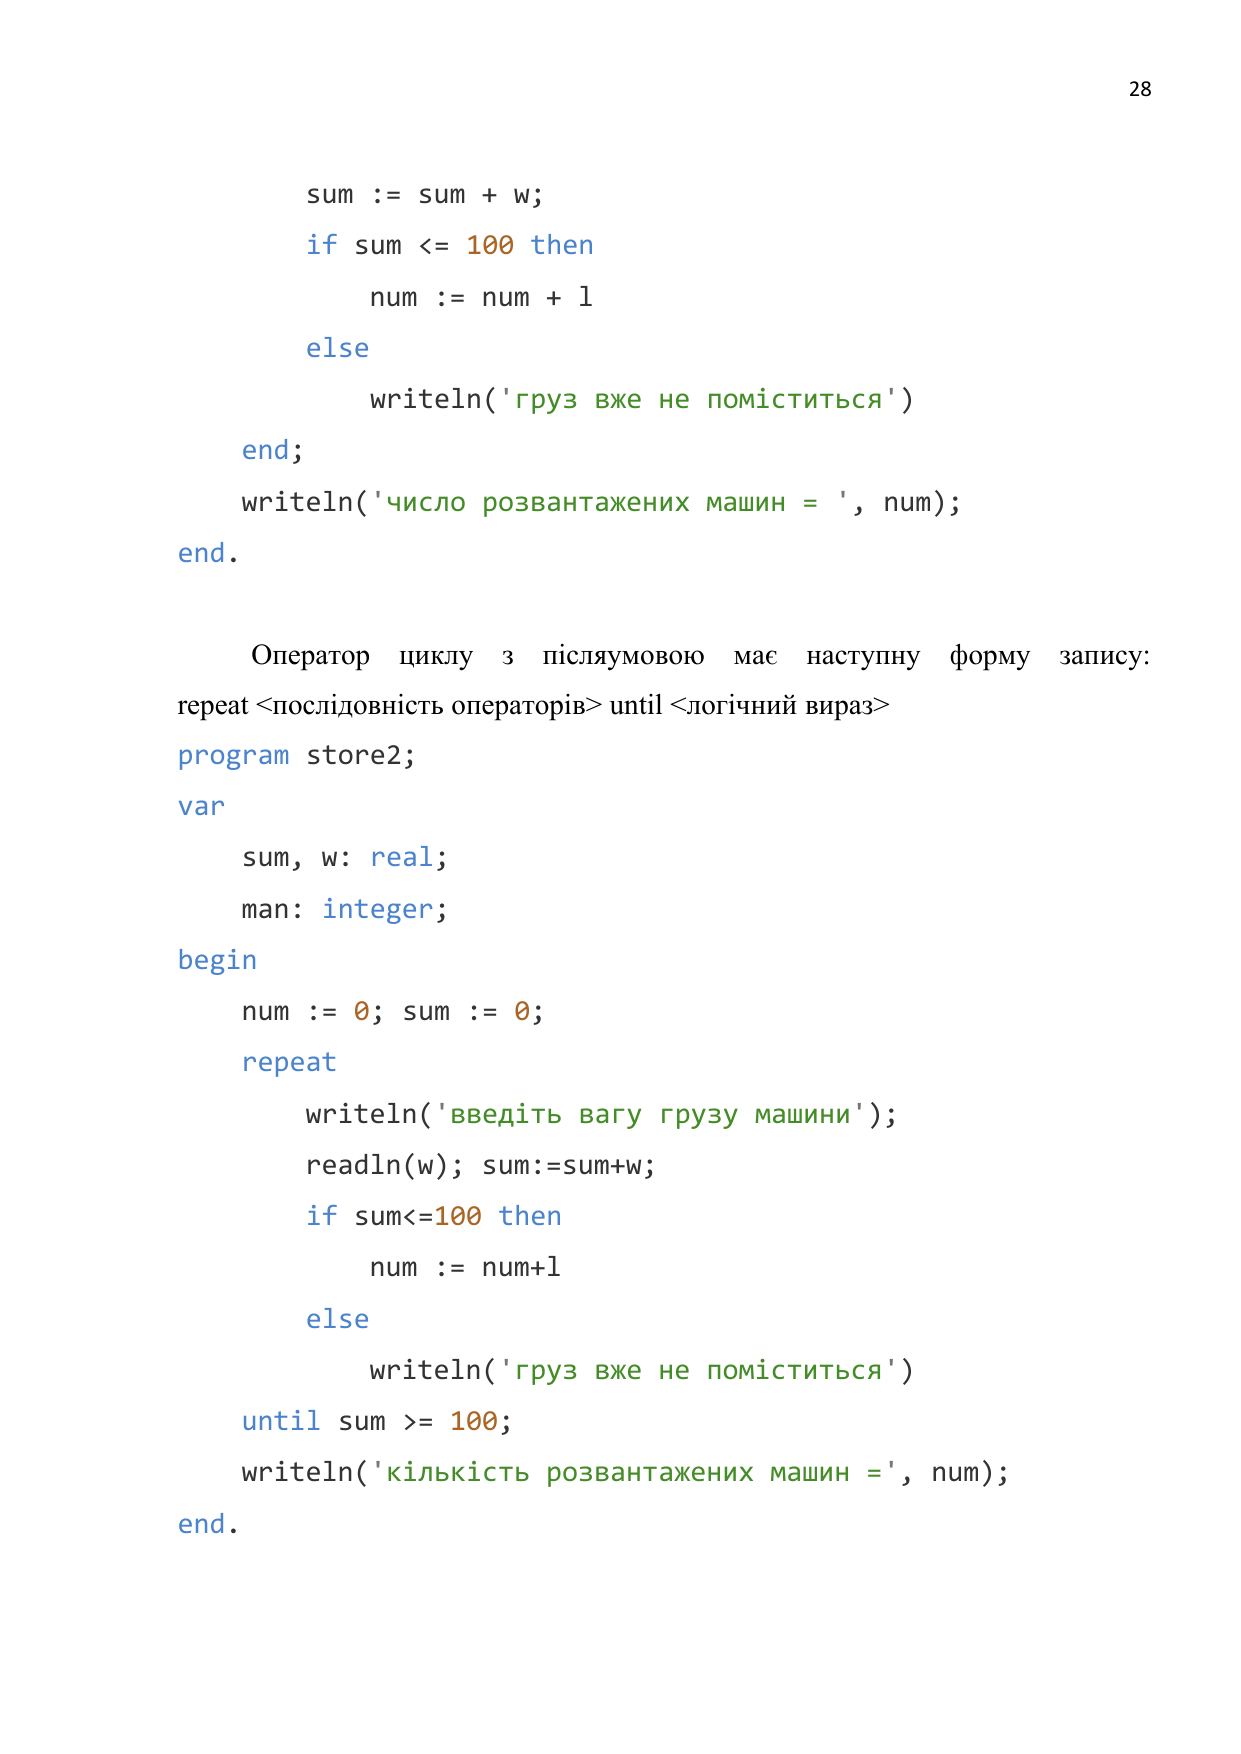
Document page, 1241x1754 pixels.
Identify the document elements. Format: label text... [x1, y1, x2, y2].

text writeln('груз вже не поміститься') [177, 382, 1152, 416]
text writeln('груз вже не поміститься') [177, 1353, 1152, 1387]
text if sum<=100 then [177, 1199, 1152, 1233]
text else [177, 331, 1152, 365]
text man: integer; [177, 891, 1152, 926]
text end. [177, 1506, 1152, 1541]
text program store2; [177, 738, 1152, 772]
text sum := sum + w; [177, 177, 1152, 211]
text num := num+l [177, 1250, 1152, 1284]
text end; [177, 433, 1152, 467]
text begin [177, 943, 1152, 977]
text writeln('кількість розвантажених машин =', num); [177, 1455, 1152, 1489]
text writeln('число розвантажених машин = ', num); [177, 484, 1152, 518]
text end. [177, 536, 1152, 570]
text num := num + l [177, 279, 1152, 313]
text sum, w: real; [177, 840, 1152, 874]
text num := 0; sum := 0; [177, 994, 1152, 1028]
text else [177, 1301, 1152, 1336]
text readln(w); sum:=sum+w; [177, 1148, 1152, 1182]
text repeat [177, 1045, 1152, 1079]
text var [177, 789, 1152, 823]
text until sum >= 100; [177, 1404, 1152, 1438]
text writeln('введіть вагу грузу машини'); [177, 1096, 1152, 1131]
text Оператор циклу з післяумовою має наступну форму запису: repeat <послідовність операторів> until <логічний вираз> [177, 637, 1152, 721]
text if sum <= 100 then [177, 228, 1152, 262]
